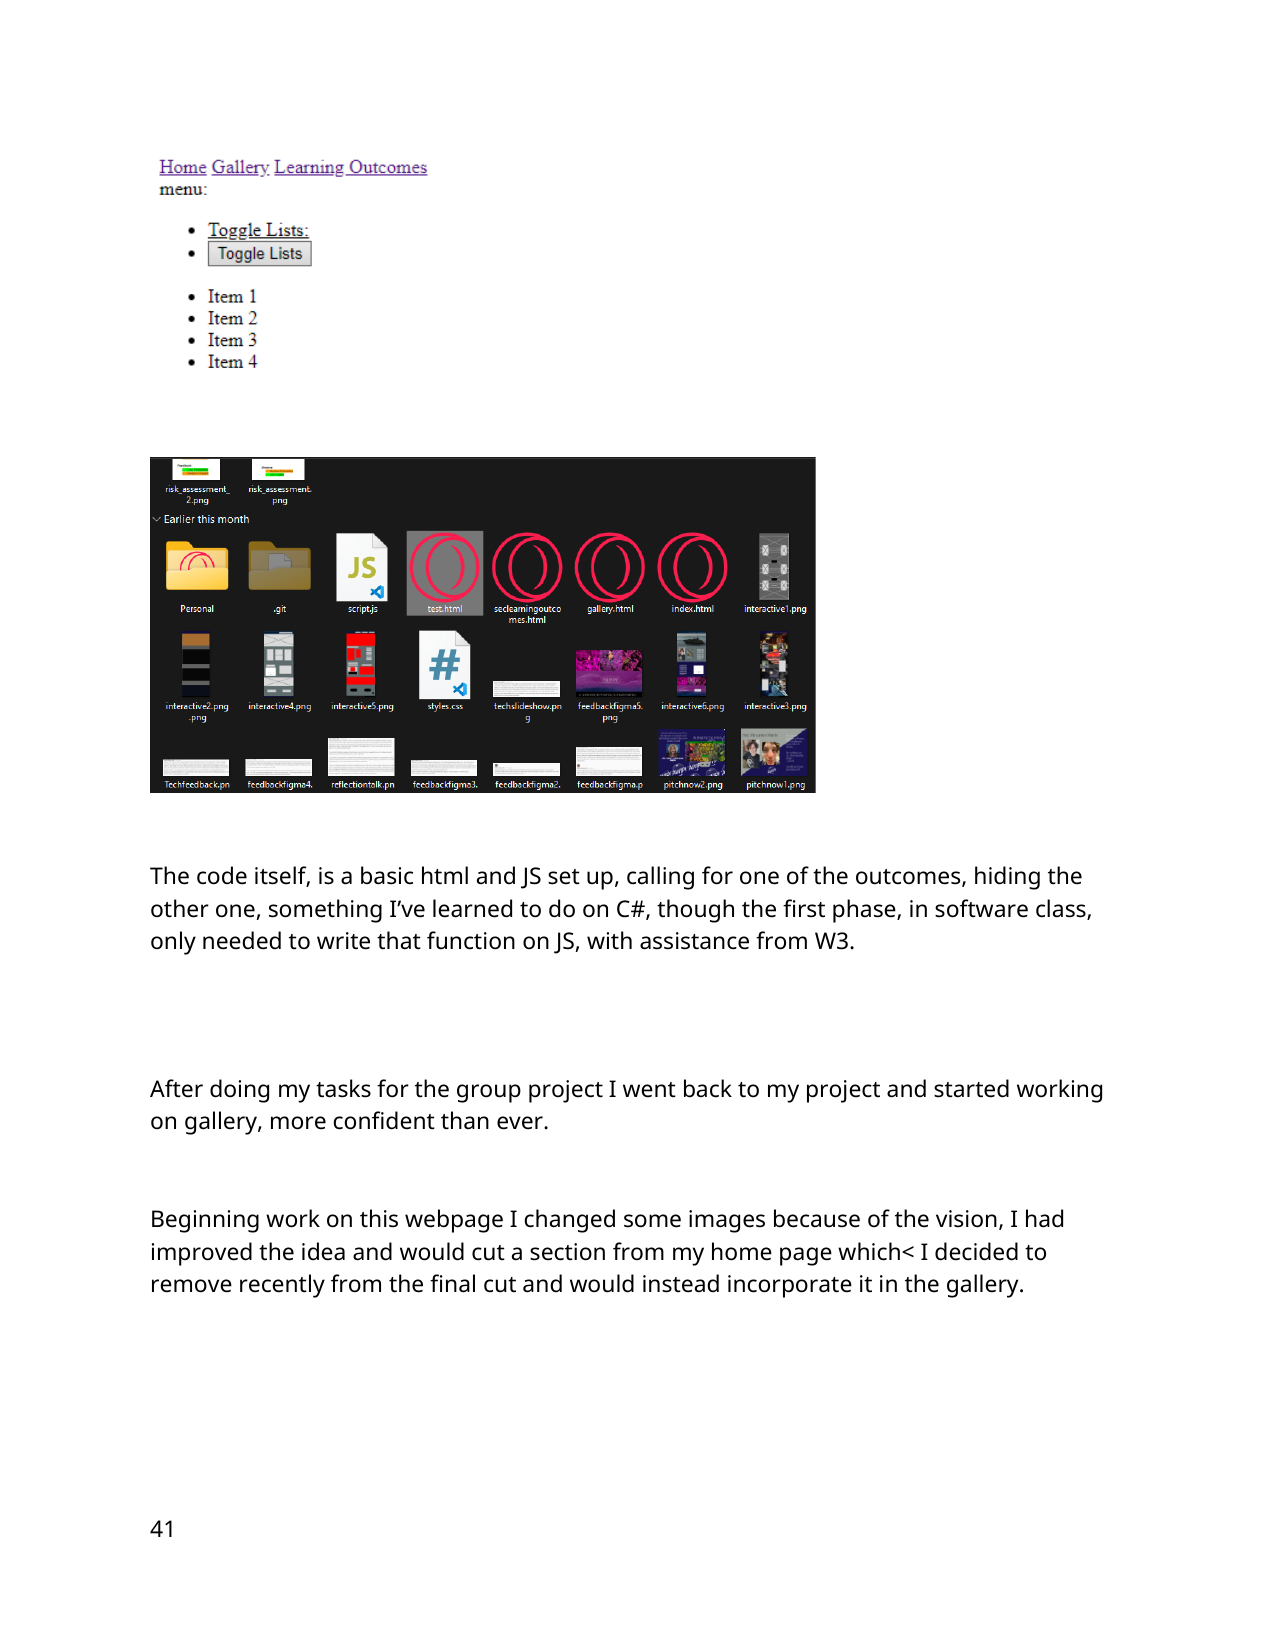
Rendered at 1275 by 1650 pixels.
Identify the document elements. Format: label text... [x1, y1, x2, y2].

text The code itself, is a basic html and JS set up, calling for one of the outcomes, hiding the other one, something I’ve learned to do on C#, though the first phase, in software class, only needed to write that function on JS, with assistance from W3. [150, 860, 1125, 956]
text After doing my tasks for the group project I went back to my project and started working on gallery, more confident than ever. [150, 1072, 1125, 1136]
picture [150, 150, 816, 793]
text Beginning work on this webpage I changed some images because of the vision, I had improved the idea and would cut a section from my home page which< I decided to remove recently from the final cut and would instead incorporate it in the gallery. [150, 1203, 1125, 1299]
